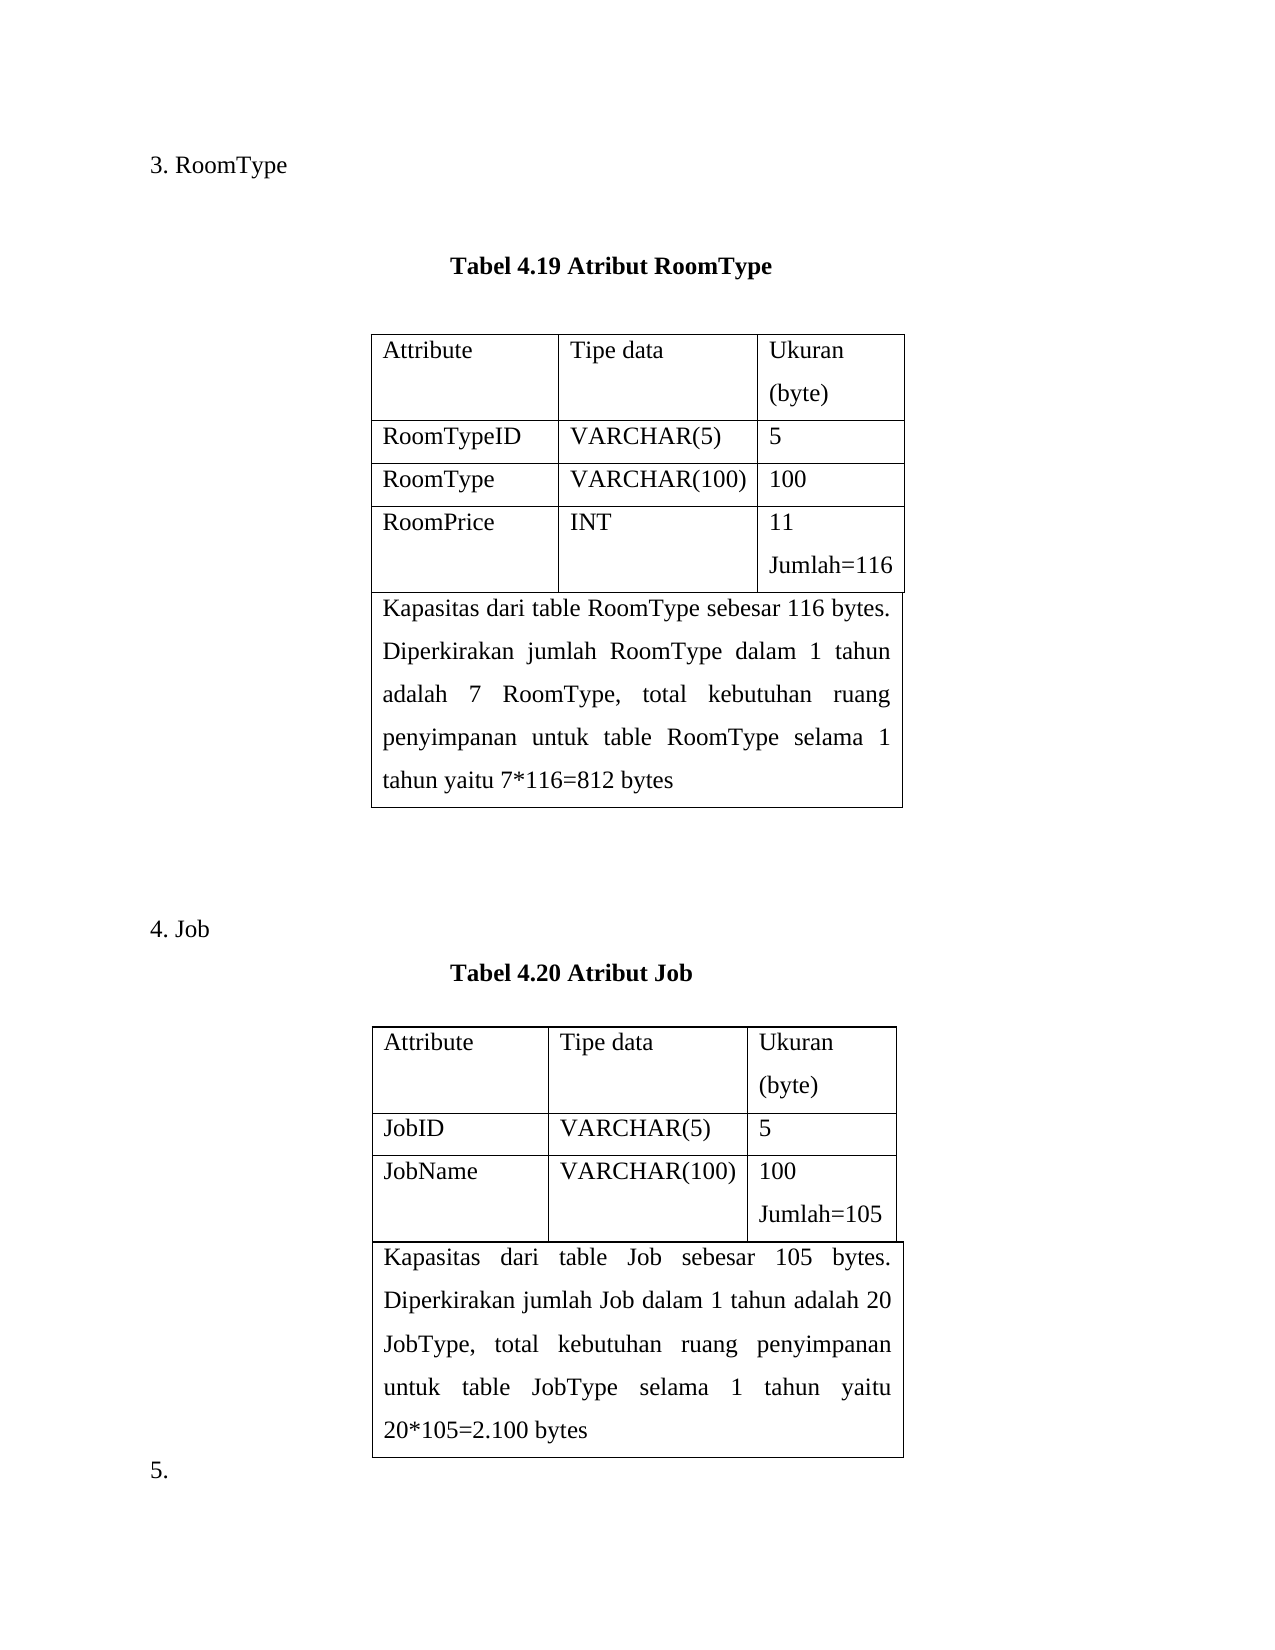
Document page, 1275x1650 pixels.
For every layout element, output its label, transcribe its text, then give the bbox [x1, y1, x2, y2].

text 3. RoomType [150, 150, 1100, 179]
table_cell 100 [758, 464, 904, 506]
table_cell INT [559, 507, 757, 592]
table_cell JobName [373, 1156, 548, 1241]
table_header Ukuran (byte) [748, 1028, 896, 1112]
table_cell 5 [748, 1114, 896, 1155]
text Tabel 4.20 Atribut Job [375, 958, 1125, 987]
table_cell 11 Jumlah=116 [758, 507, 904, 592]
table_header Tipe data [549, 1028, 747, 1112]
table_cell VARCHAR(5) [549, 1114, 747, 1155]
table_cell VARCHAR(100) [549, 1156, 747, 1241]
table_header Attribute [373, 1028, 548, 1112]
text 4. Job [150, 914, 1100, 943]
table_cell RoomPrice [372, 507, 558, 592]
table_cell RoomTypeID [372, 421, 558, 463]
table_cell VARCHAR(5) [559, 421, 757, 463]
table_cell VARCHAR(100) [559, 464, 757, 506]
table_cell JobID [373, 1114, 548, 1155]
table_cell Kapasitas dari table RoomType sebesar 116 bytes. Diperkirakan jumlah RoomType dalam 1 tahun adalah 7 RoomType, total kebutuhan ruang penyimpanan untuk table RoomType selama 1 tahun yaitu 7*116=812 bytes [372, 593, 902, 807]
table_header Tipe data [559, 335, 757, 420]
table_cell Kapasitas dari table Job sebesar 105 bytes. Diperkirakan jumlah Job dalam 1 tahun adalah 20 JobType, total kebutuhan ruang penyimpanan untuk table JobType selama 1 tahun yaitu 20*105=2.100 bytes [373, 1243, 903, 1457]
table_header Attribute [372, 335, 558, 420]
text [150, 1456, 1100, 1484]
text Tabel 4.19 Atribut RoomType [375, 251, 1125, 280]
table_header Ukuran (byte) [758, 335, 904, 420]
table_cell 100 Jumlah=105 [748, 1156, 896, 1241]
table_cell 5 [758, 421, 904, 463]
table_cell RoomType [372, 464, 558, 506]
